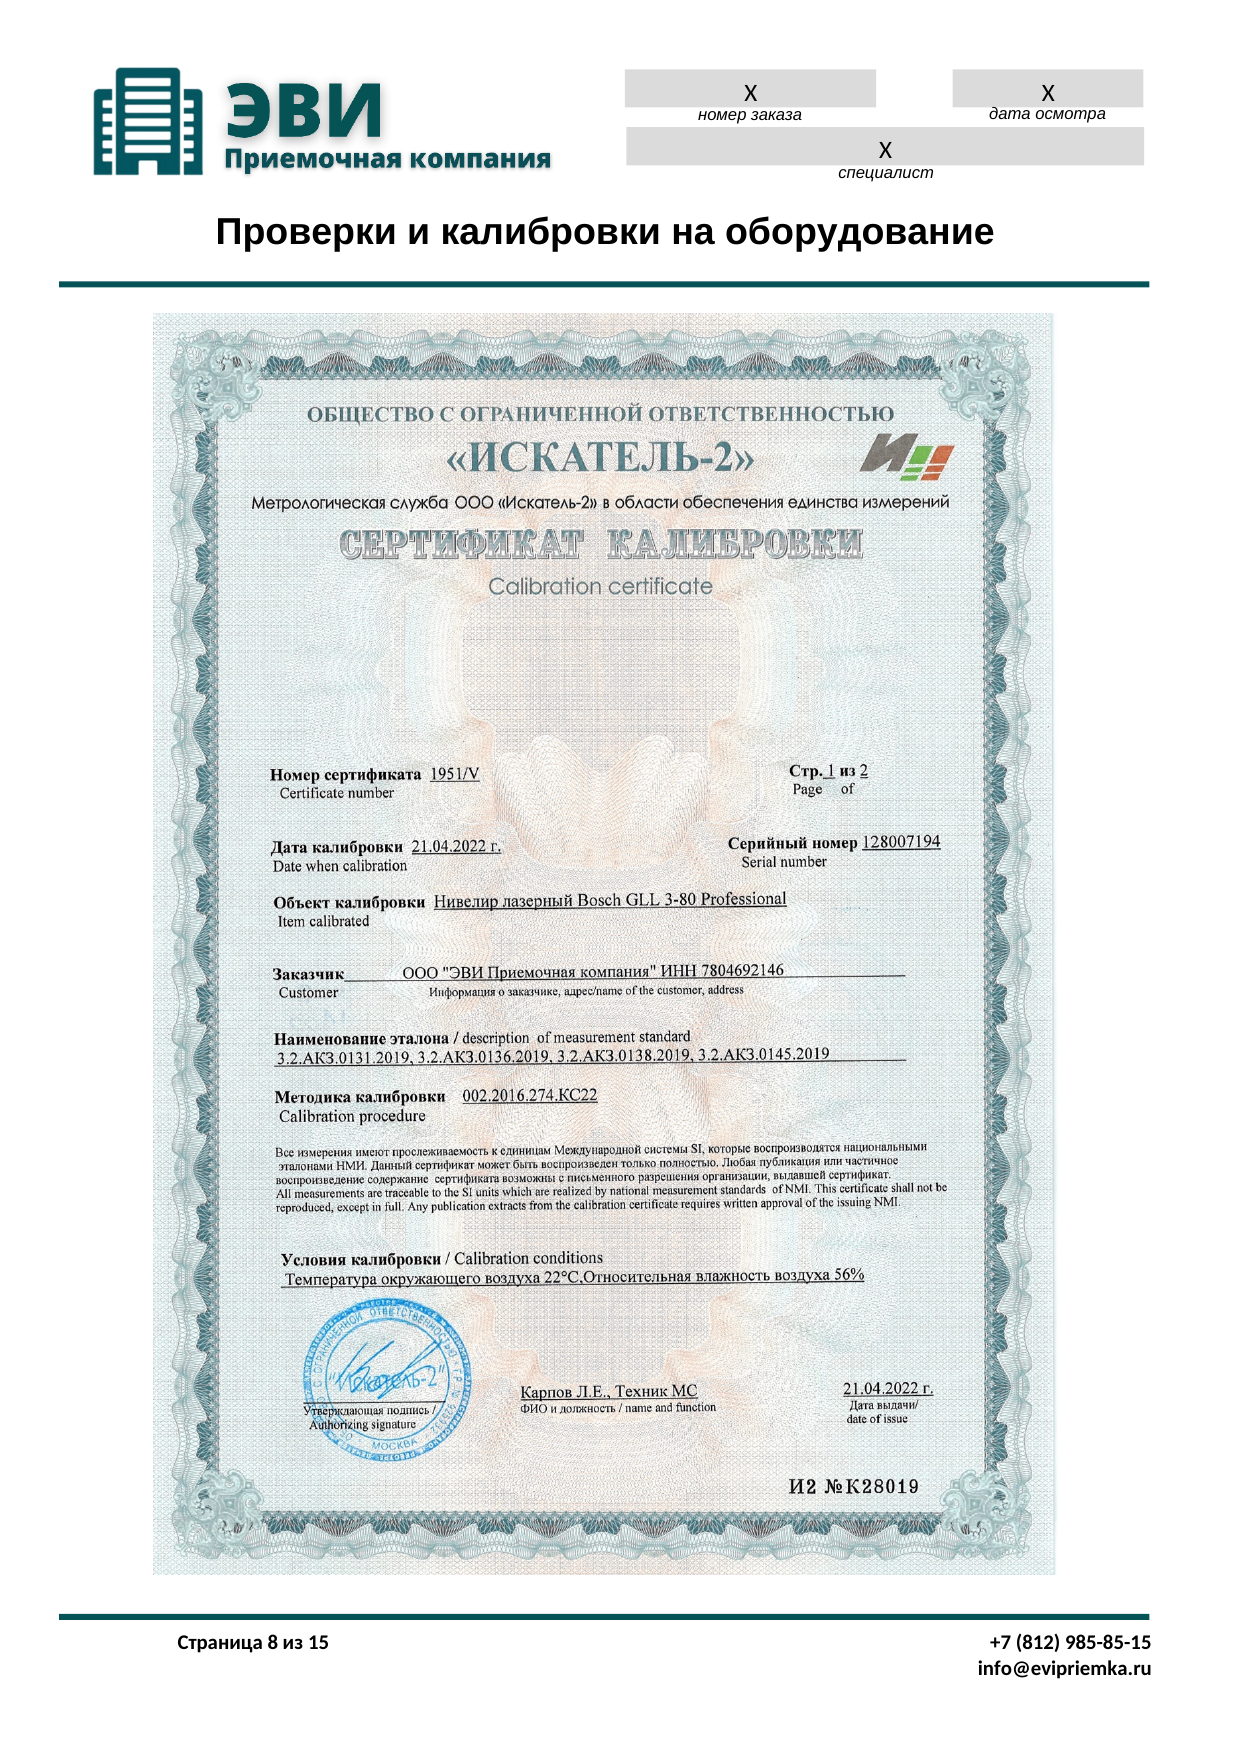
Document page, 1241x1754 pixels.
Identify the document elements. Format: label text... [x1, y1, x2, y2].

picture [59, 59, 560, 188]
text Проверки и калибровки на оборудование [59, 209, 1152, 252]
picture [153, 313, 1058, 1575]
